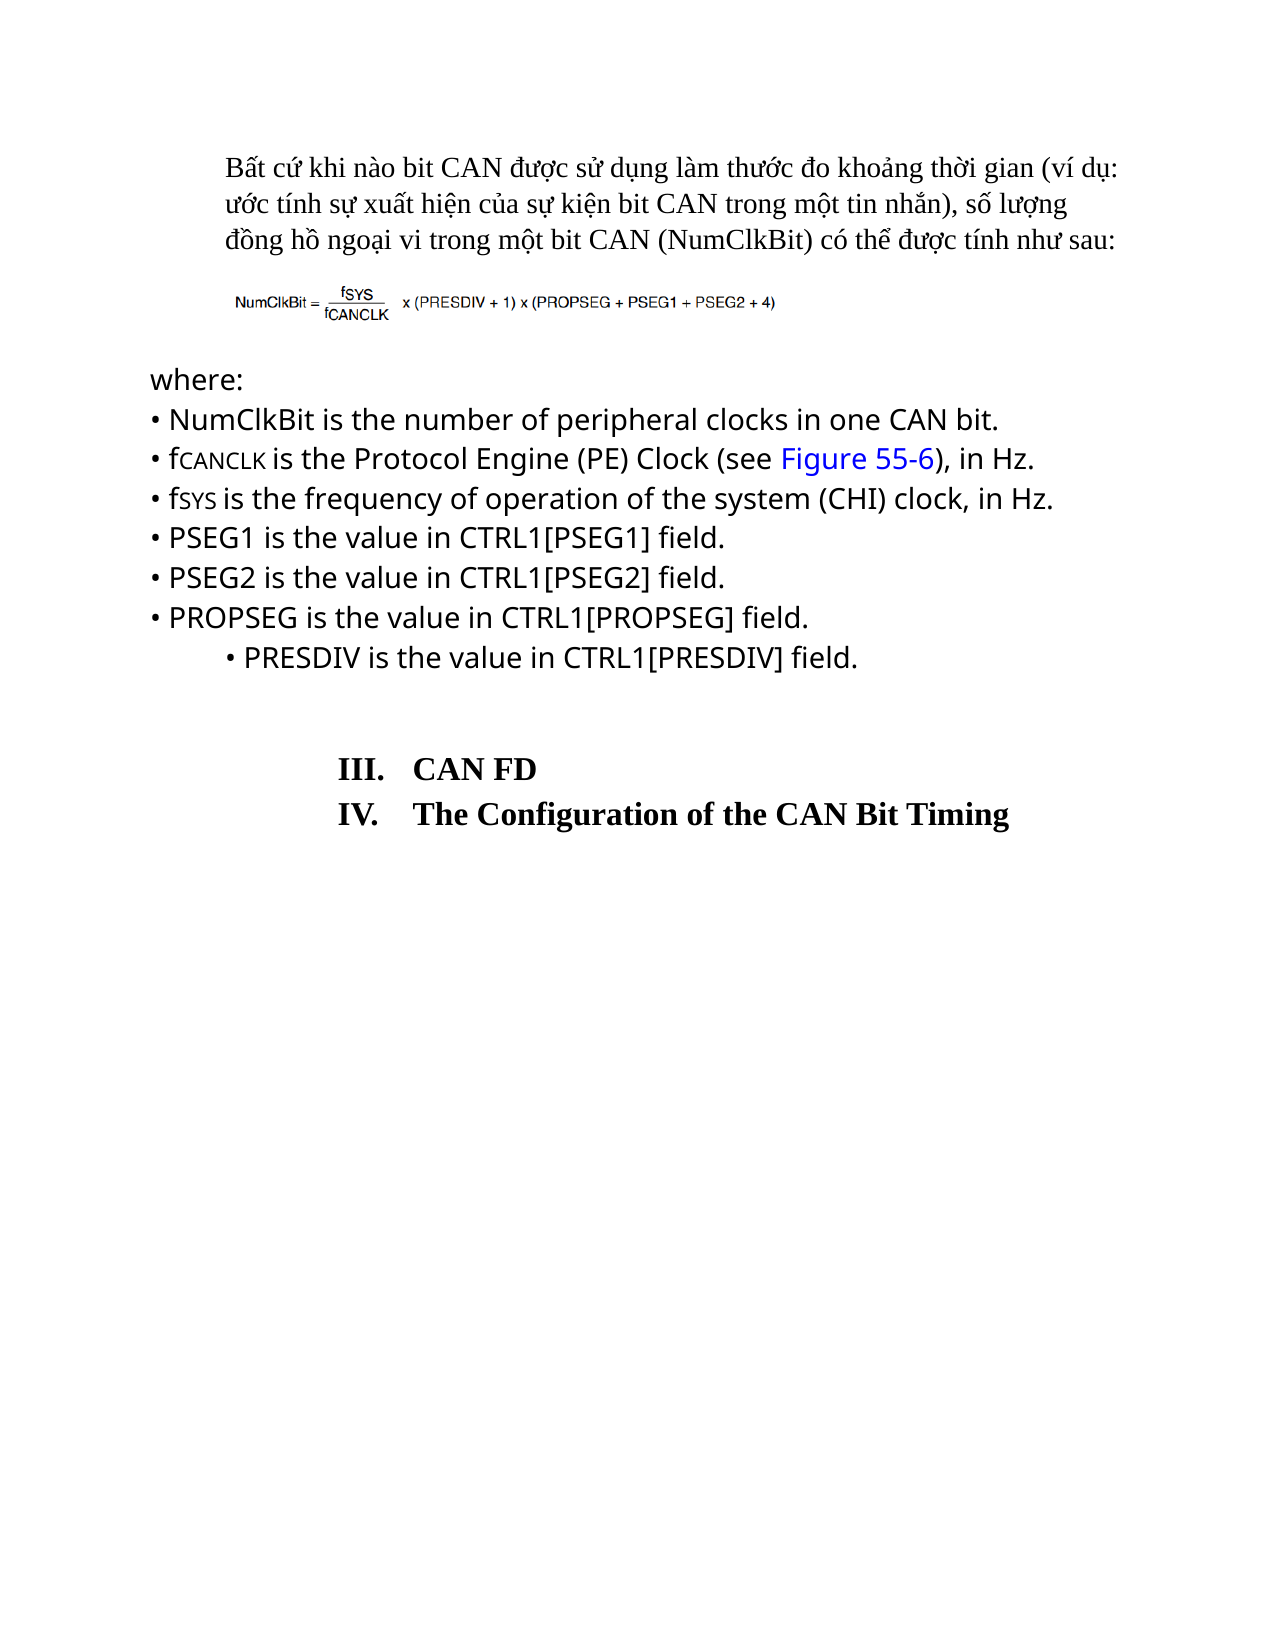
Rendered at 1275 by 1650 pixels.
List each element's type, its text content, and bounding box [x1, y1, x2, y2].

text • PSEG1 is the value in CTRL1[PSEG1] field. [150, 518, 1125, 557]
text • fSYS is the frequency of operation of the system (CHI) clock, in Hz. [150, 478, 1125, 518]
subtitle CAN FD [337, 749, 1125, 787]
text • PRESDIV is the value in CTRL1[PRESDIV] field. [225, 637, 1125, 677]
text • PROPSEG is the value in CTRL1[PROPSEG] field. [150, 597, 1125, 637]
text • fCANCLK is the Protocol Engine (PE) Clock (see Figure 55-6), in Hz. [150, 438, 1125, 478]
subtitle The Configuration of the CAN Bit Timing [337, 795, 1125, 833]
text • NumClkBit is the number of peripheral clocks in one CAN bit. [150, 399, 1125, 438]
text where: [150, 359, 1125, 399]
text Bất cứ khi nào bit CAN được sử dụng làm thước đo khoảng thời gian (ví dụ: ước tính sự xuất hiện của sự kiện bit CAN trong một tin nhắn), số lượng đồng hồ ngoại vi trong một bit CAN (NumClkBit) có thể được tính như sau: [225, 150, 1125, 256]
picture [225, 275, 782, 340]
text • PSEG2 is the value in CTRL1[PSEG2] field. [150, 557, 1125, 597]
